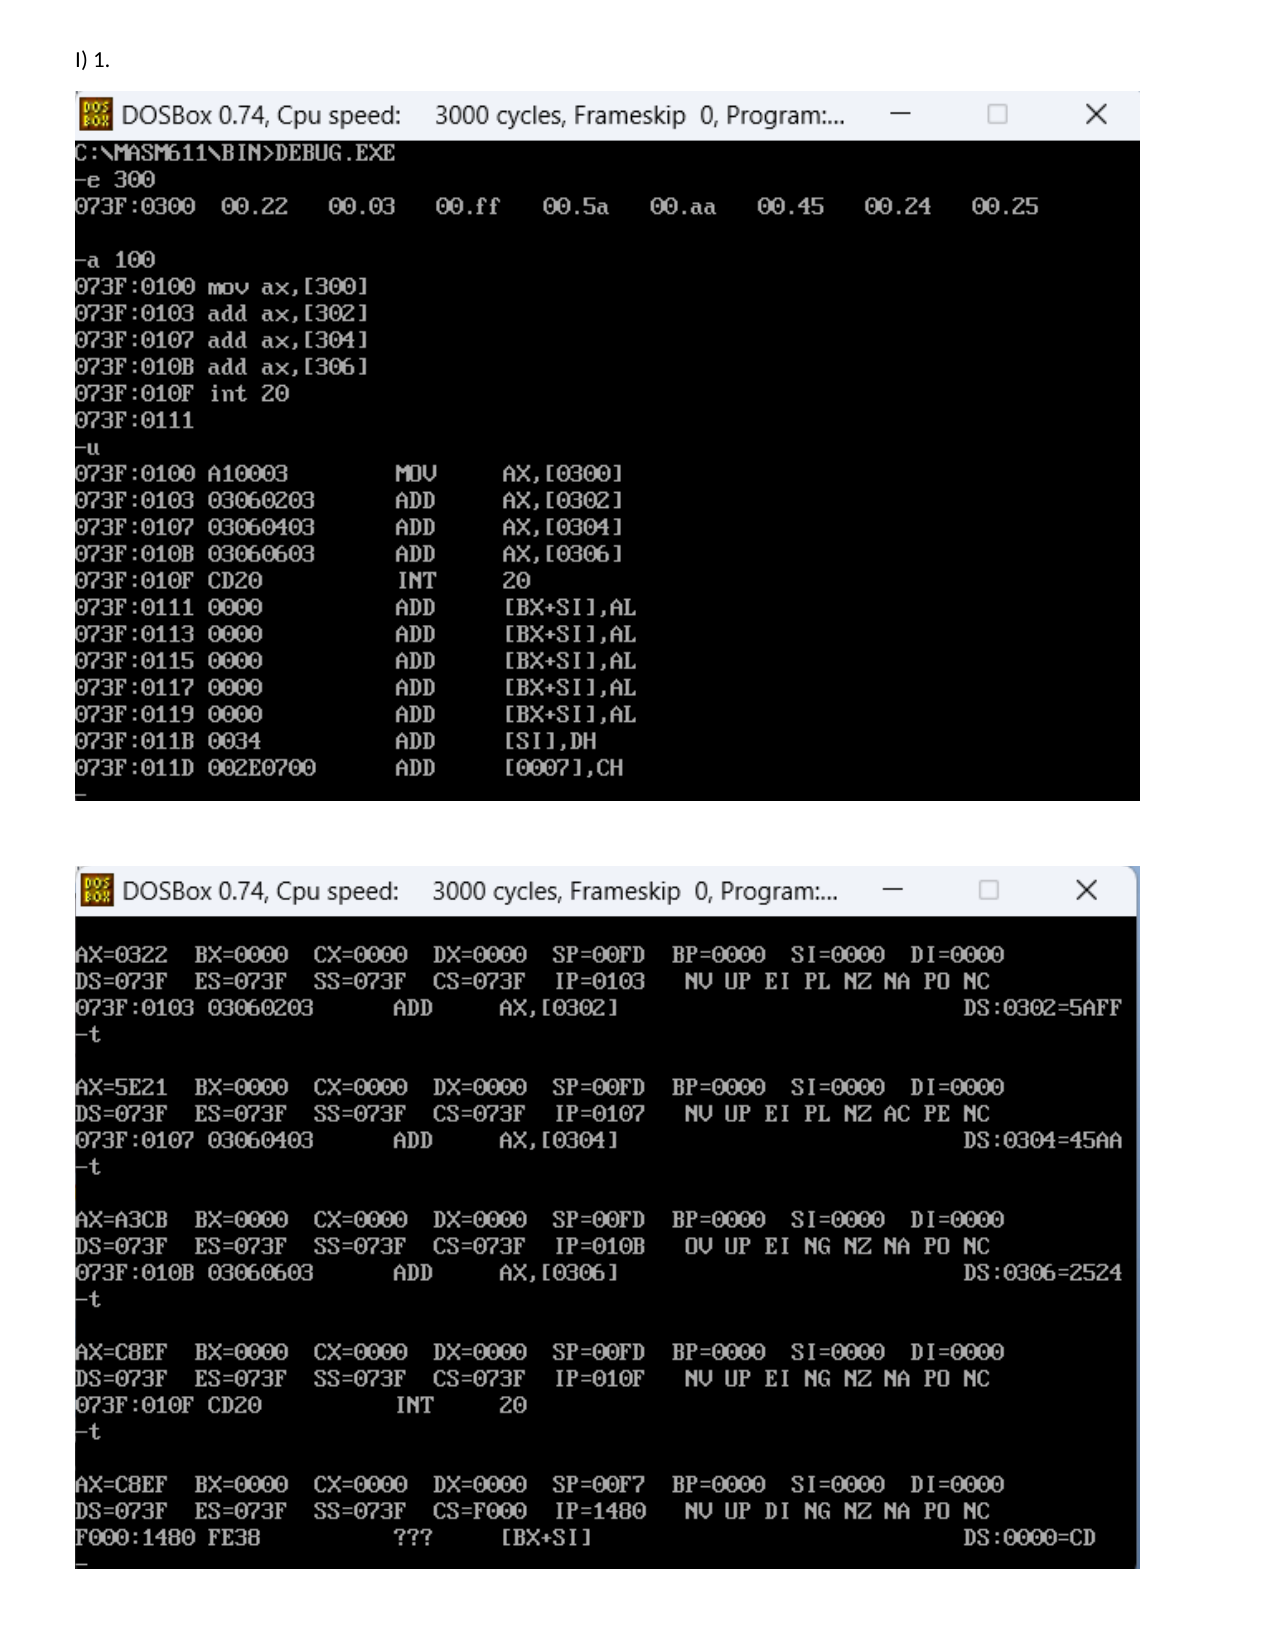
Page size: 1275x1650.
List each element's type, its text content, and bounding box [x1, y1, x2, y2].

text I) 1. [75, 45, 1200, 73]
picture [75, 91, 1140, 801]
picture [75, 866, 1140, 1569]
